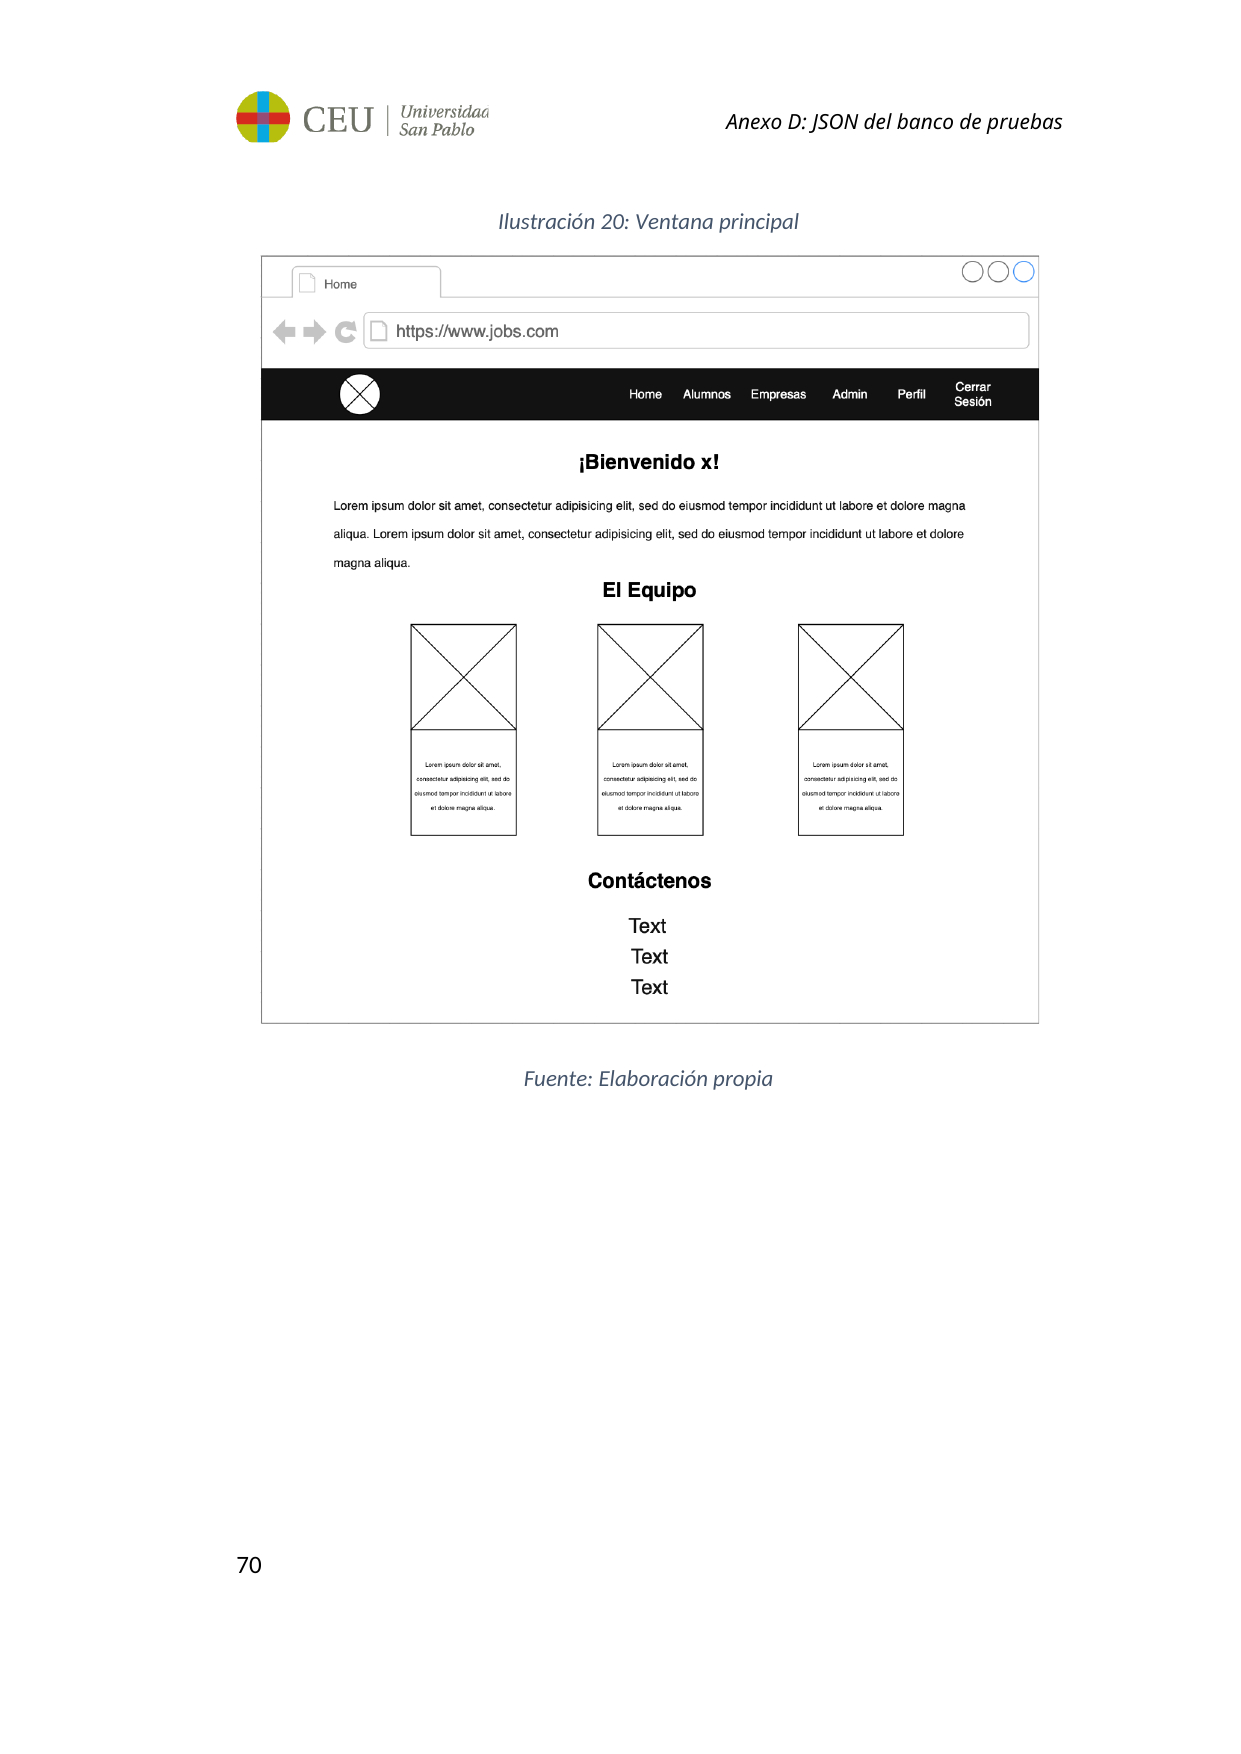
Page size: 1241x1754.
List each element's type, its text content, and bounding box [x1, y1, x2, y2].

list Fuente: Elaboración propia [236, 1064, 1063, 1092]
text Ilustración 20: Ventana principal [236, 207, 1063, 235]
picture [235, 89, 489, 143]
picture [260, 255, 1040, 1024]
